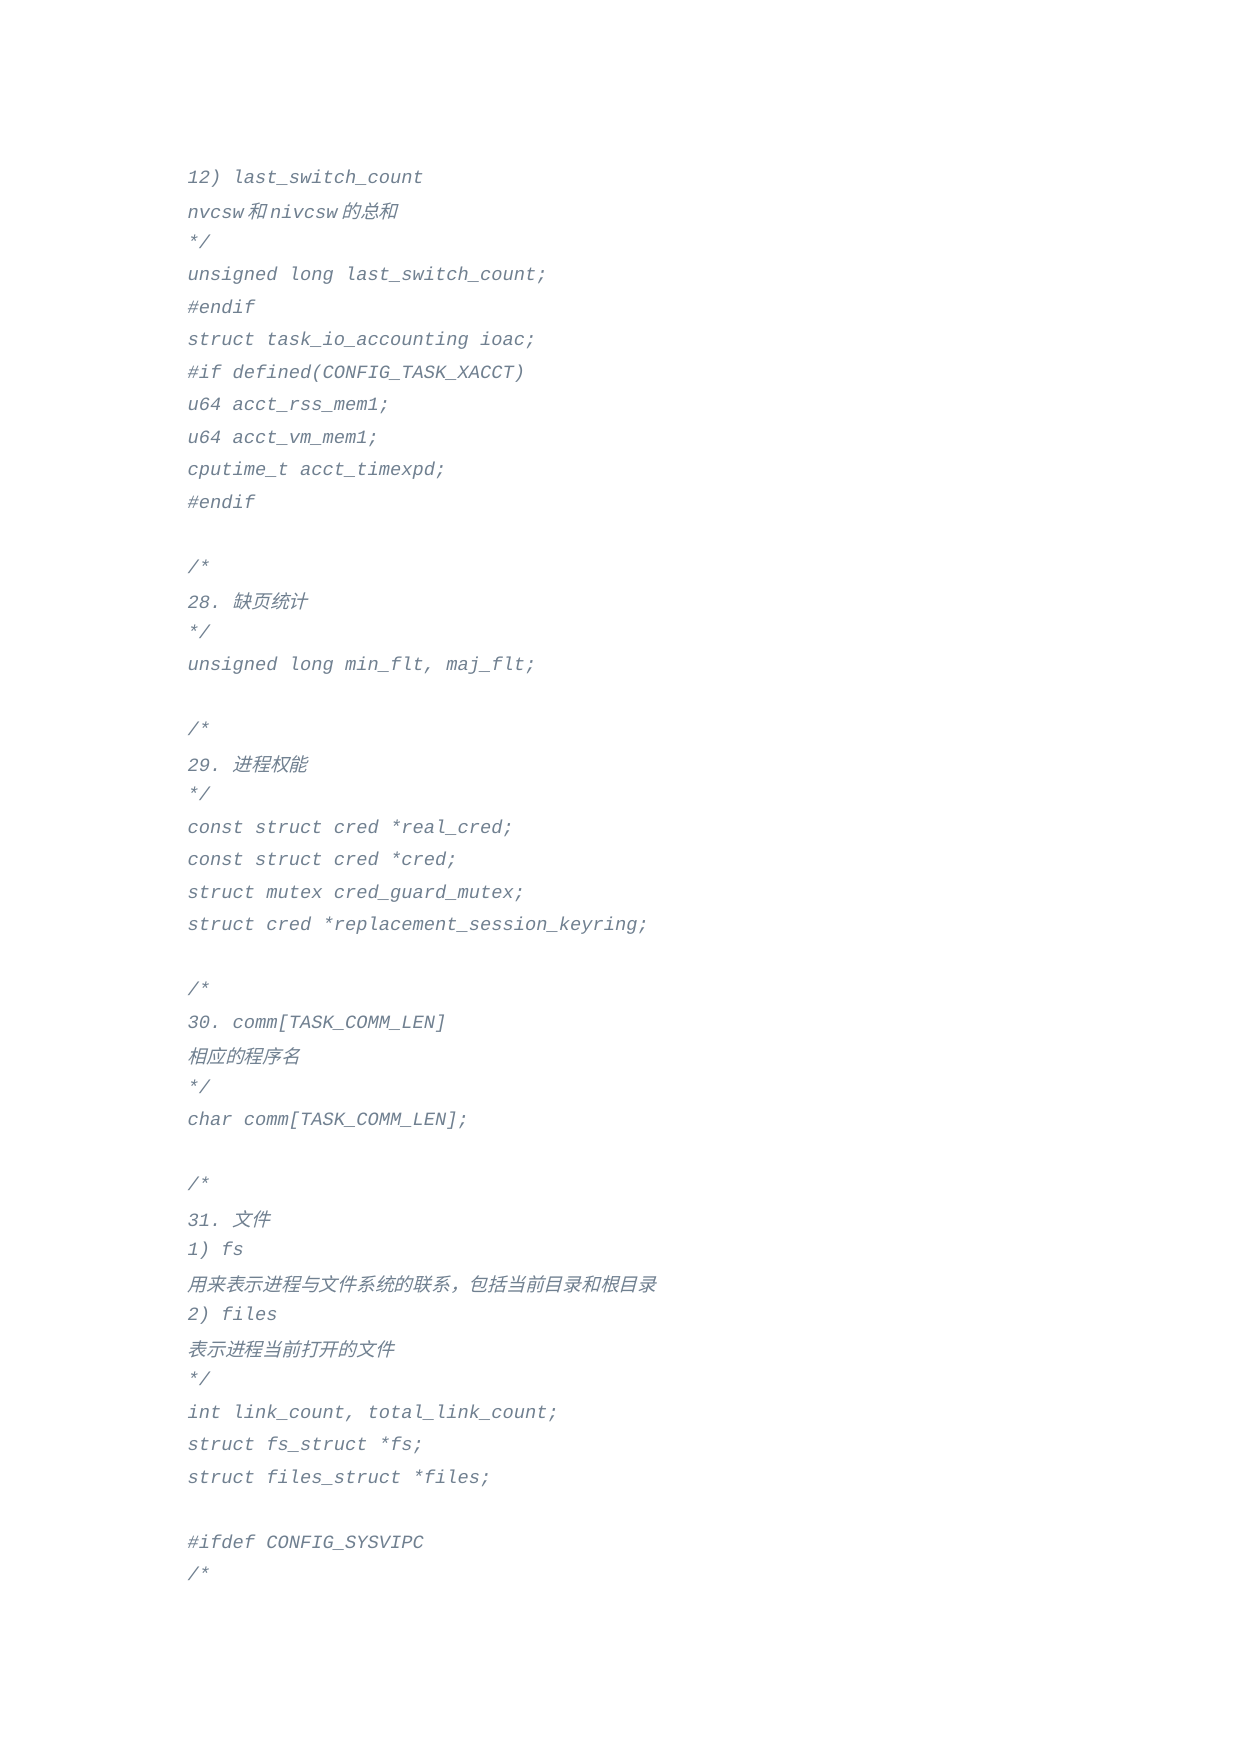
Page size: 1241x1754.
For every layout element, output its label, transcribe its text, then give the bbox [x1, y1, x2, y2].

text #endif [187, 292, 1053, 324]
text struct cred *replacement_session_keyring; [187, 909, 1053, 942]
text cputime_t acct_timexpd; [187, 454, 1053, 487]
text #if defined(CONFIG_TASK_XACCT) [187, 357, 1053, 389]
text unsigned long last_switch_count; [187, 259, 1053, 292]
text 30. comm[TASK_COMM_LEN] [187, 1007, 1053, 1039]
text */ [187, 1364, 1053, 1397]
text */ [187, 227, 1053, 259]
text const struct cred *cred; [187, 844, 1053, 877]
text 29. 进程权能 [187, 747, 1053, 779]
text 1) fs [187, 1234, 1053, 1267]
text struct files_struct *files; [187, 1462, 1053, 1494]
text 表示进程当前打开的文件 [187, 1332, 1053, 1364]
text struct fs_struct *fs; [187, 1429, 1053, 1462]
text /* [187, 552, 1053, 584]
text /* [187, 974, 1053, 1007]
text const struct cred *real_cred; [187, 812, 1053, 844]
text unsigned long min_flt, maj_flt; [187, 649, 1053, 682]
text u64 acct_rss_mem1; [187, 389, 1053, 422]
text 2) files [187, 1299, 1053, 1332]
text struct task_io_accounting ioac; [187, 324, 1053, 357]
text struct mutex cred_guard_mutex; [187, 877, 1053, 909]
text nvcsw和nivcsw的总和 [187, 194, 1053, 227]
text /* [187, 1169, 1053, 1202]
text /* [187, 1559, 1053, 1592]
text /* [187, 714, 1053, 747]
text #endif [187, 487, 1053, 519]
text u64 acct_vm_mem1; [187, 422, 1053, 454]
text char comm[TASK_COMM_LEN]; [187, 1104, 1053, 1137]
text 12) last_switch_count [187, 162, 1053, 194]
text 相应的程序名 [187, 1039, 1053, 1072]
text */ [187, 779, 1053, 812]
text 用来表示进程与文件系统的联系，包括当前目录和根目录 [187, 1267, 1053, 1299]
text 28. 缺页统计 [187, 584, 1053, 617]
text #ifdef CONFIG_SYSVIPC [187, 1527, 1053, 1559]
text 31. 文件 [187, 1202, 1053, 1234]
text */ [187, 1072, 1053, 1104]
text */ [187, 617, 1053, 649]
text int link_count, total_link_count; [187, 1397, 1053, 1429]
